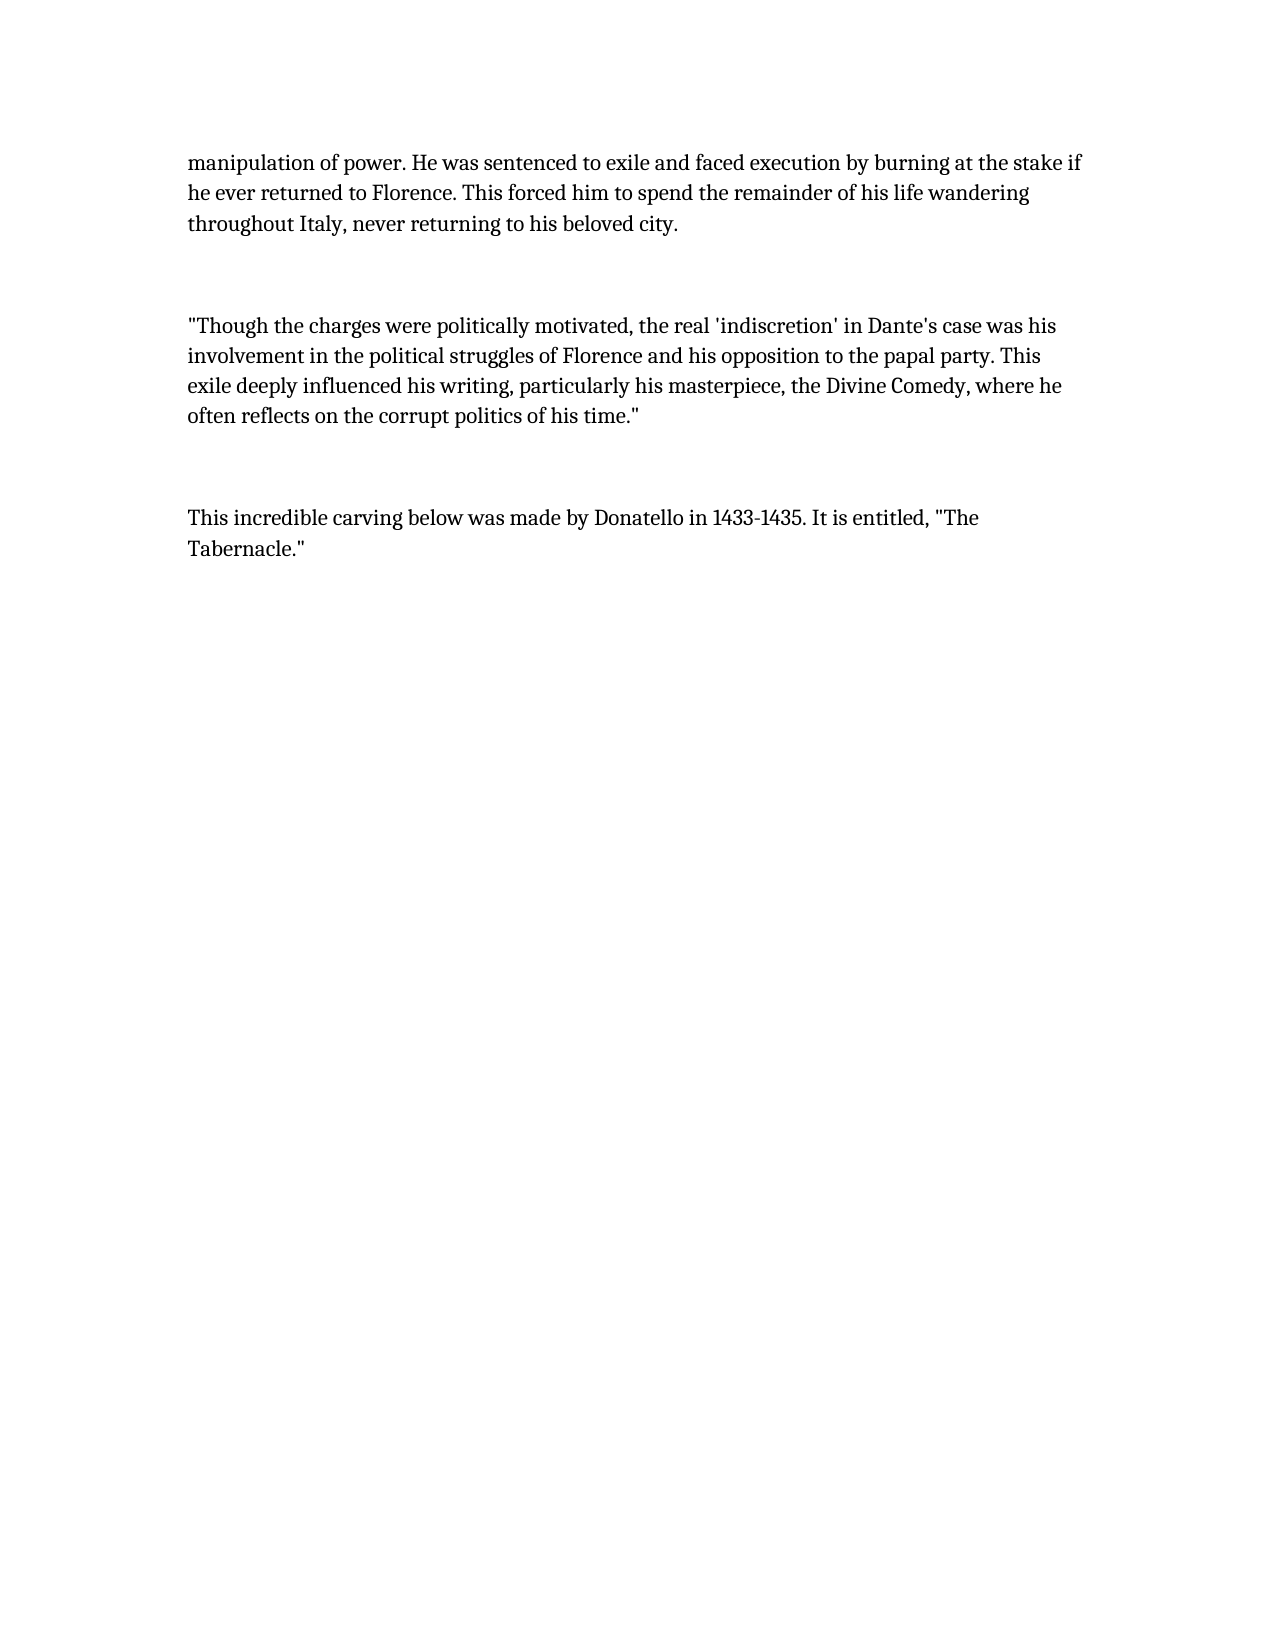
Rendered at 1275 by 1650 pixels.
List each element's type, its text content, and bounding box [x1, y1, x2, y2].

text manipulation of power. He was sentenced to exile and faced execution by burning at the stake if he ever returned to Florence. This forced him to spend the remainder of his life wandering throughout Italy, never returning to his beloved city. [187, 150, 1087, 237]
text "Though the charges were politically motivated, the real 'indiscretion' in Dante's case was his involvement in the political struggles of Florence and his opposition to the papal party. This exile deeply influenced his writing, particularly his masterpiece, the Divine Comedy, where he often reflects on the corrupt politics of his time." [187, 312, 1087, 429]
text This incredible carving below was made by Donatello in 1433-1435. It is entitled, "The Tabernacle." [187, 505, 1087, 562]
